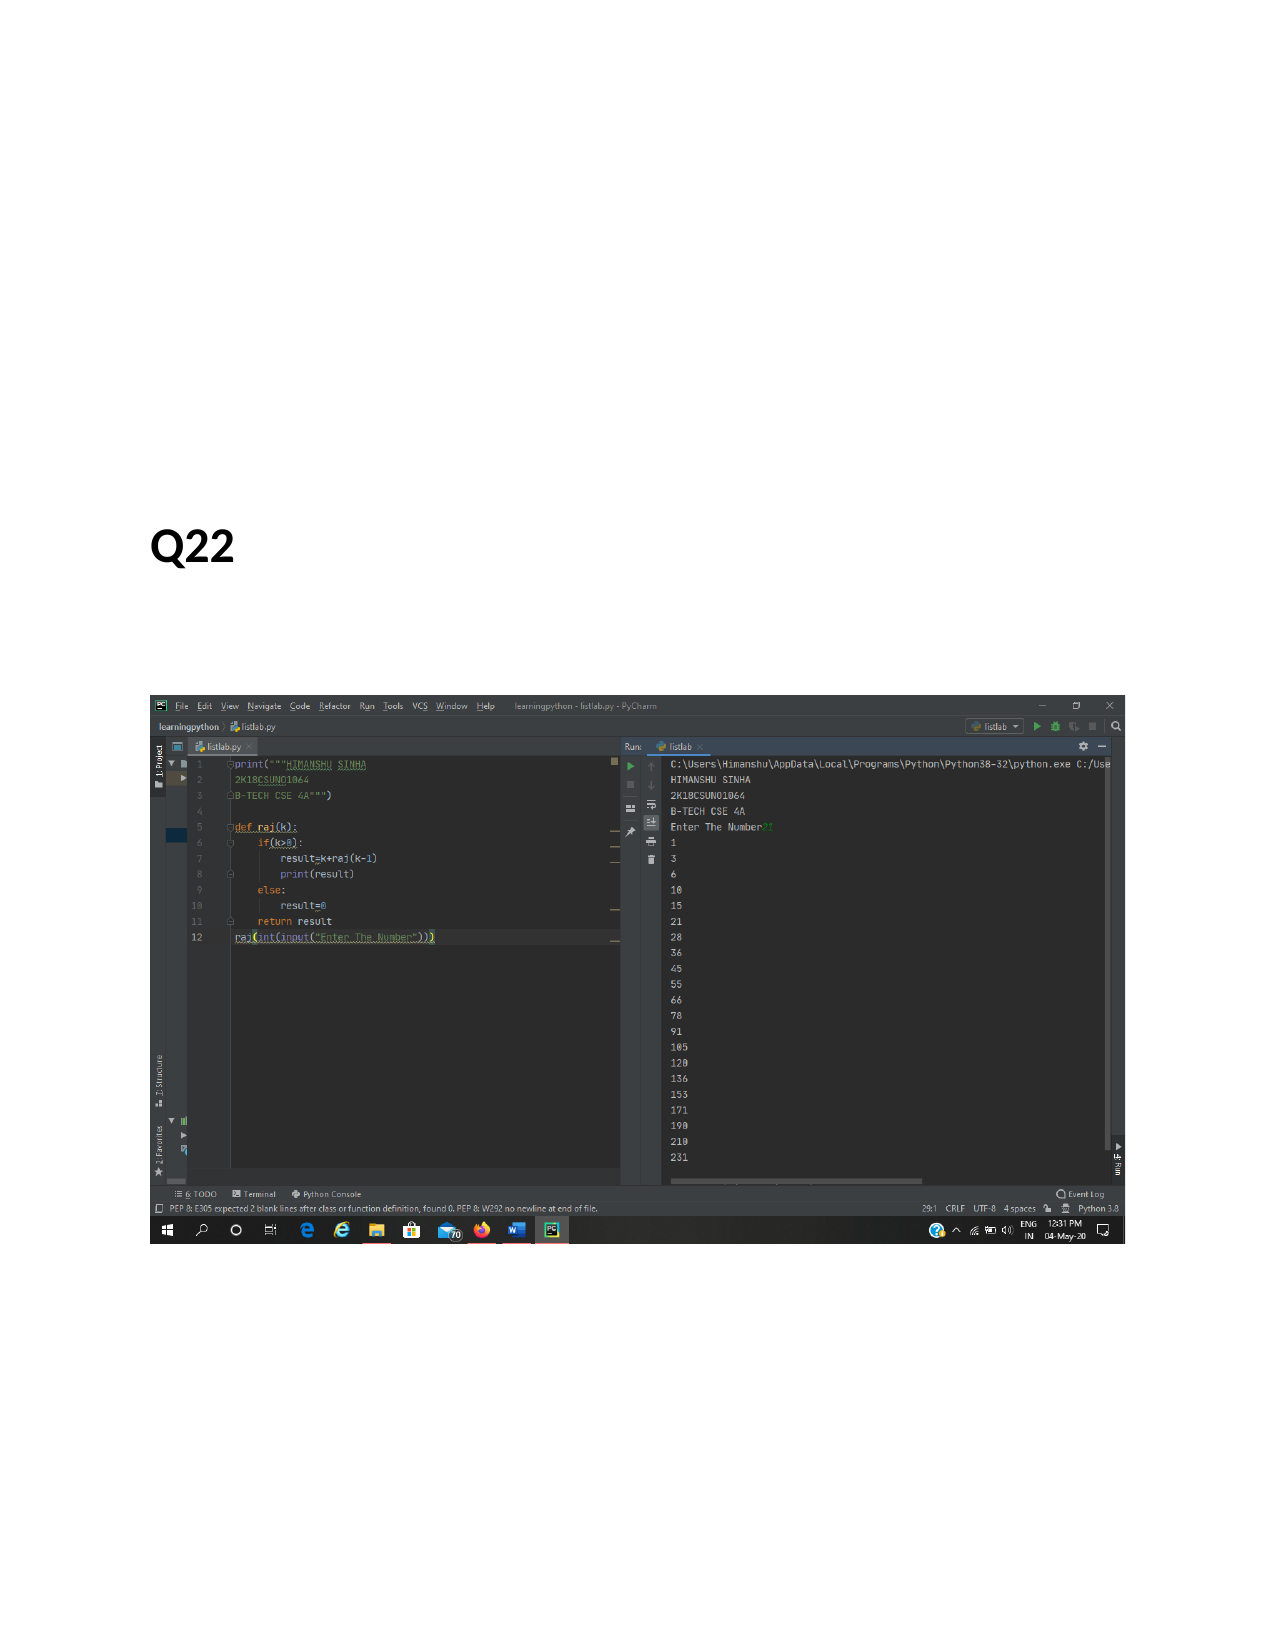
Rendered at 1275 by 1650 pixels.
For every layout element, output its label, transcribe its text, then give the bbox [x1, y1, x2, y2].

picture [150, 695, 1125, 1244]
text Q22 [150, 514, 1125, 575]
